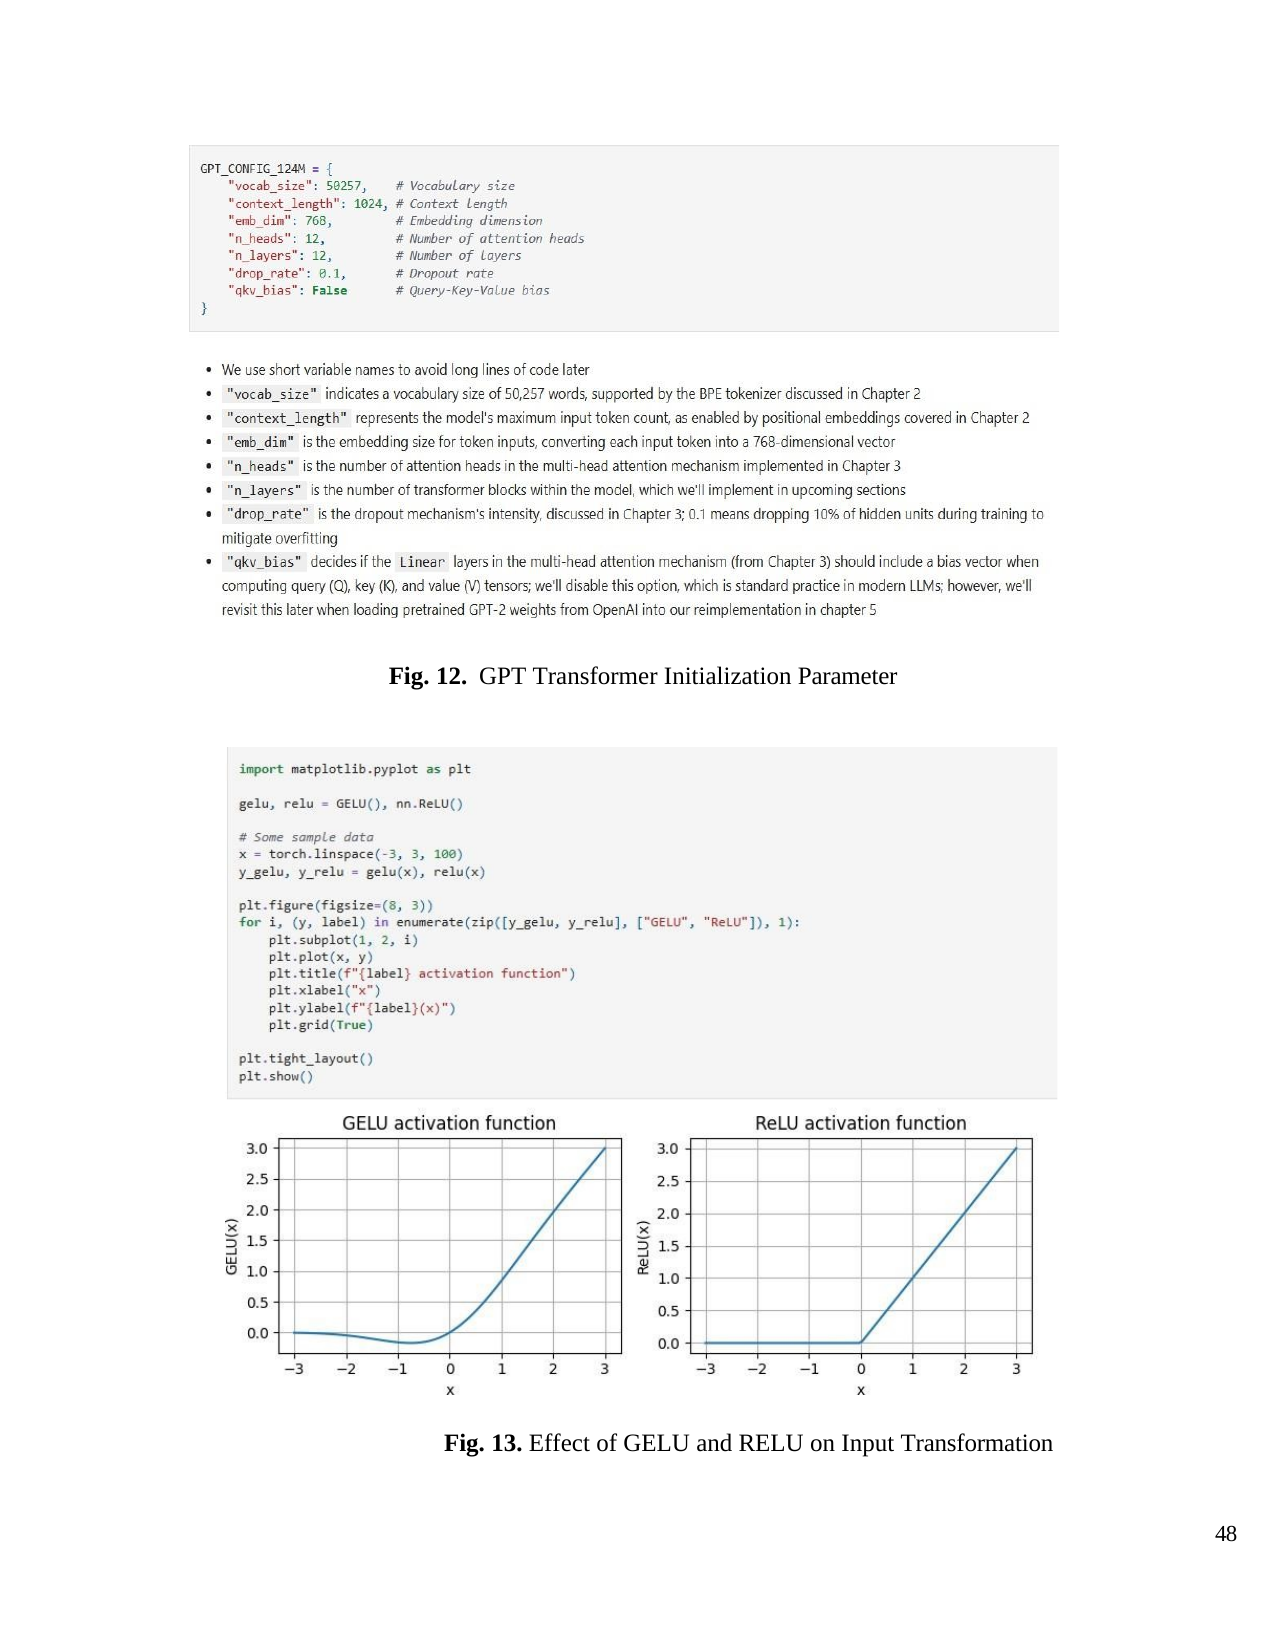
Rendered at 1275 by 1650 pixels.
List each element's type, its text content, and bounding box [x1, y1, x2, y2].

picture [189, 145, 1060, 618]
text Fig. 12. GPT Transformer Initialization Parameter [11, 661, 1275, 690]
text Fig. 13. Effect of GELU and RELU on Input Transformation [248, 1428, 1250, 1456]
picture [225, 747, 1058, 1395]
